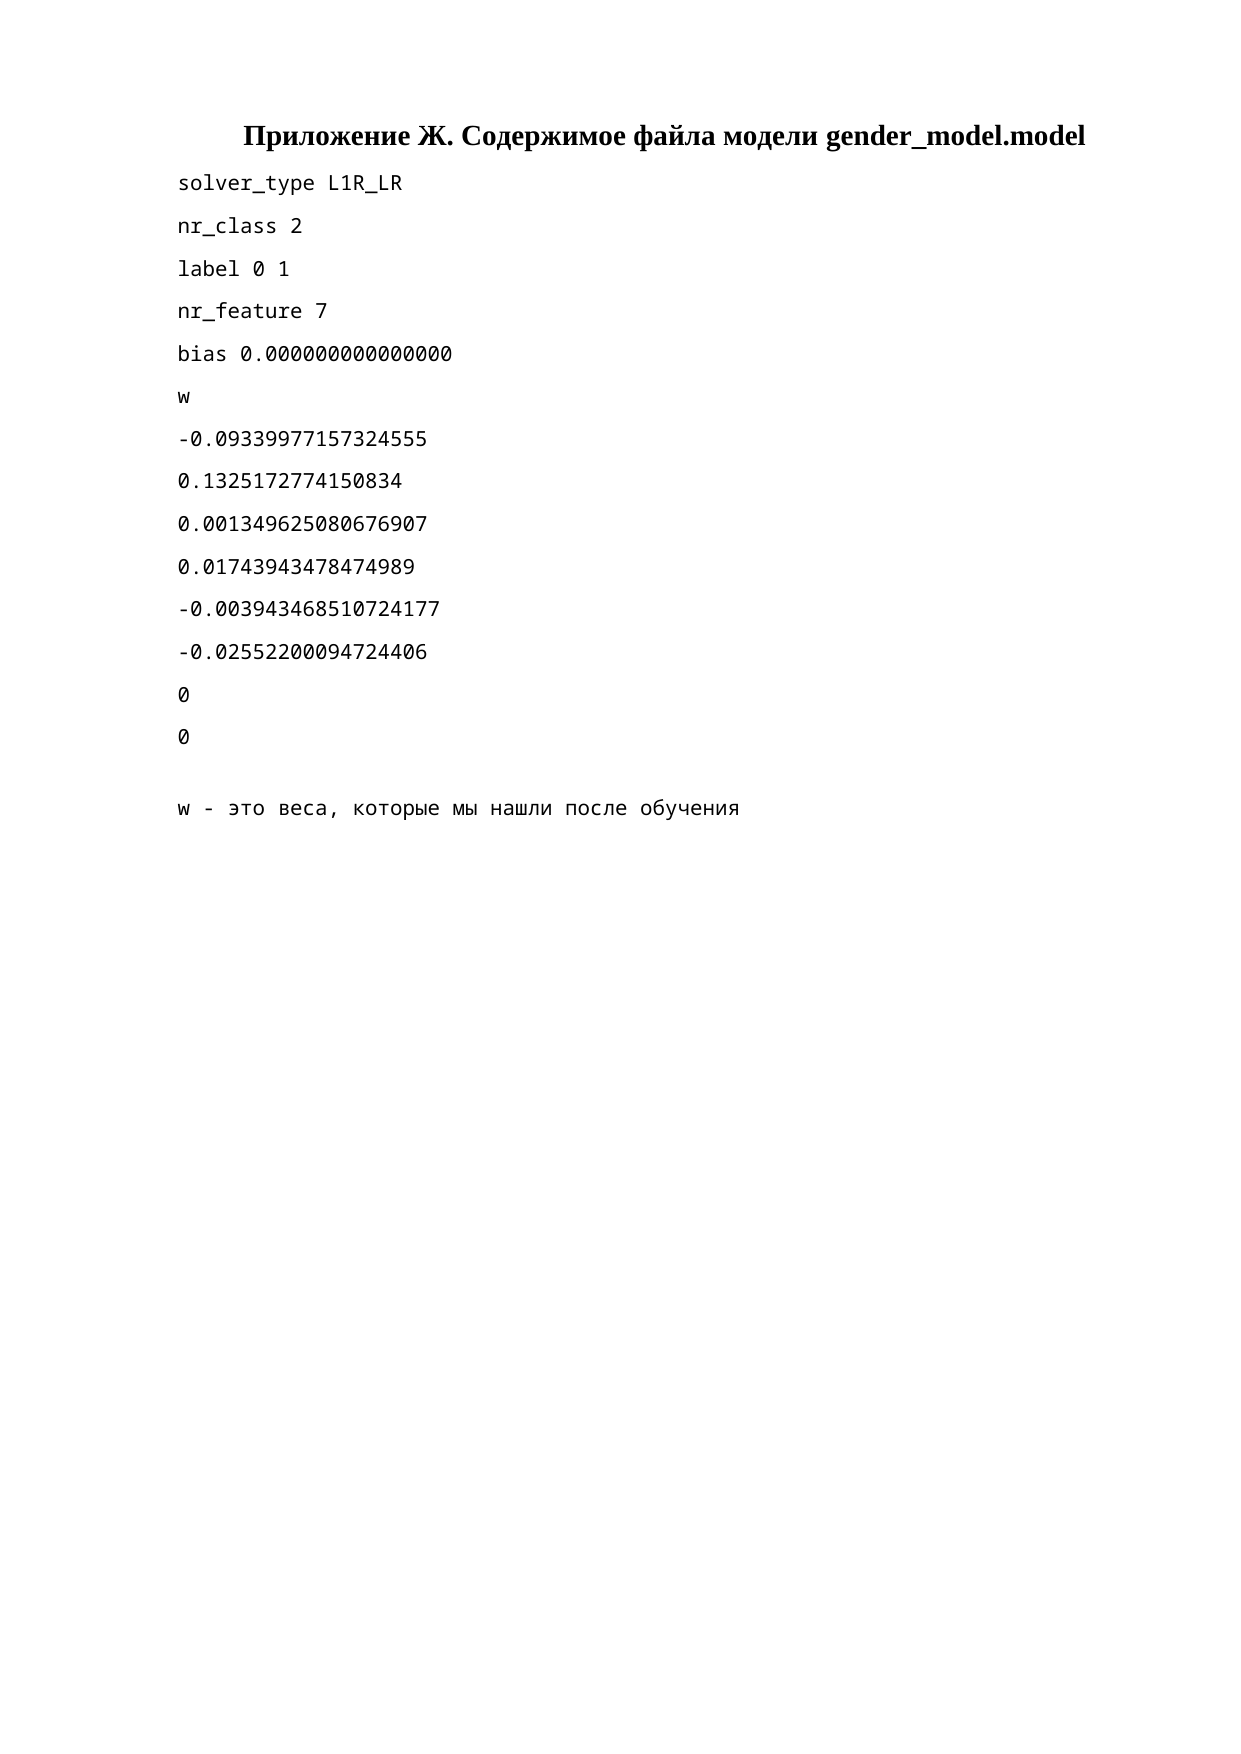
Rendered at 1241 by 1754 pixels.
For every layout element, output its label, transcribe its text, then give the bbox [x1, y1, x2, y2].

text -0.02552200094724406 [177, 637, 1152, 666]
text 0 [177, 722, 1152, 751]
text w - это веса, которые мы нашли после обучения [177, 793, 1152, 822]
text Приложение Ж. Содержимое файла модели gender_model.model [177, 118, 1152, 152]
text -0.09339977157324555 [177, 424, 1152, 452]
text 0 [177, 680, 1152, 708]
text label 0 1 [177, 254, 1152, 282]
text 0.01743943478474989 [177, 552, 1152, 580]
text w [177, 381, 1152, 410]
text bias 0.000000000000000 [177, 339, 1152, 367]
text solver_type L1R_LR [177, 168, 1152, 197]
text nr_class 2 [177, 211, 1152, 239]
text 0.001349625080676907 [177, 509, 1152, 538]
text -0.003943468510724177 [177, 594, 1152, 623]
text nr_feature 7 [177, 296, 1152, 325]
text 0.1325172774150834 [177, 467, 1152, 495]
